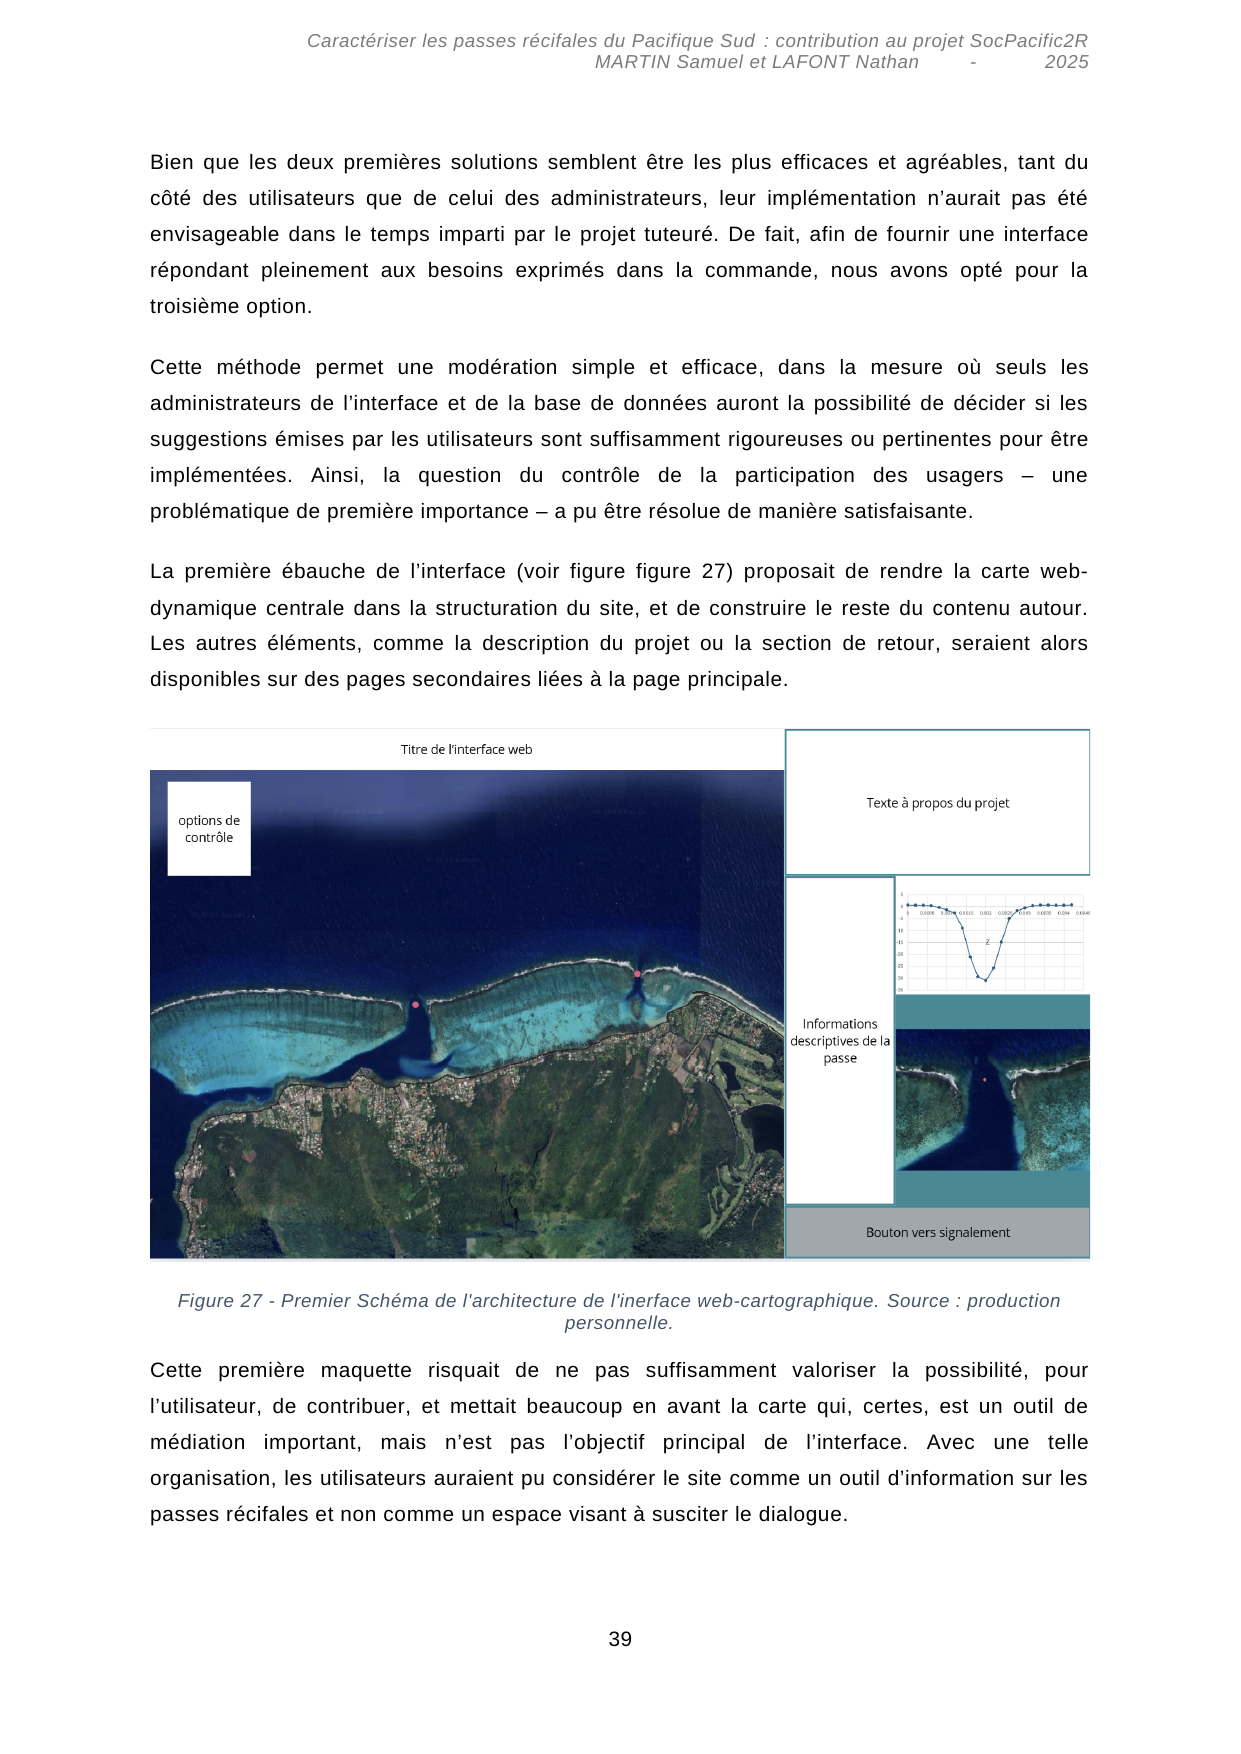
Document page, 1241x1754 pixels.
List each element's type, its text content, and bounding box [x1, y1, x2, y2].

picture [150, 728, 1091, 1262]
text Figure 27 - Premier Schéma de l'architecture de l'inerface web-cartographique. Source : production personnelle. [150, 1290, 1090, 1333]
text Cette première maquette risquait de ne pas suffisamment valoriser la possibilité, pour l’utilisateur, de contribuer, et mettait beaucoup en avant la carte qui, certes, est un outil de médiation important, mais n’est pas l’objectif principal de l’interface. Avec une telle organisation, les utilisateurs auraient pu considérer le site comme un outil d’information sur les passes récifales et non comme un espace visant à susciter le dialogue. [150, 1358, 1090, 1526]
text Cette méthode permet une modération simple et efficace, dans la mesure où seuls les administrateurs de l’interface et de la base de données auront la possibilité de décider si les suggestions émises par les utilisateurs sont suffisamment rigoureuses ou pertinentes pour être implémentées. Ainsi, la question du contrôle de la participation des usagers – une problématique de première importance – a pu être résolue de manière satisfaisante. [150, 355, 1090, 522]
text Bien que les deux premières solutions semblent être les plus efficaces et agréables, tant du côté des utilisateurs que de celui des administrateurs, leur implémentation n’aurait pas été envisageable dans le temps imparti par le projet tuteuré. De fait, afin de fournir une interface répondant pleinement aux besoins exprimés dans la commande, nous avons opté pour la troisième option. [150, 150, 1090, 318]
text La première ébauche de l’interface (voir figure figure 27) proposait de rendre la carte web-dynamique centrale dans la structuration du site, et de construire le reste du contenu autour. Les autres éléments, comme la description du projet ou la section de retour, seraient alors disponibles sur des pages secondaires liées à la page principale. [150, 559, 1090, 691]
